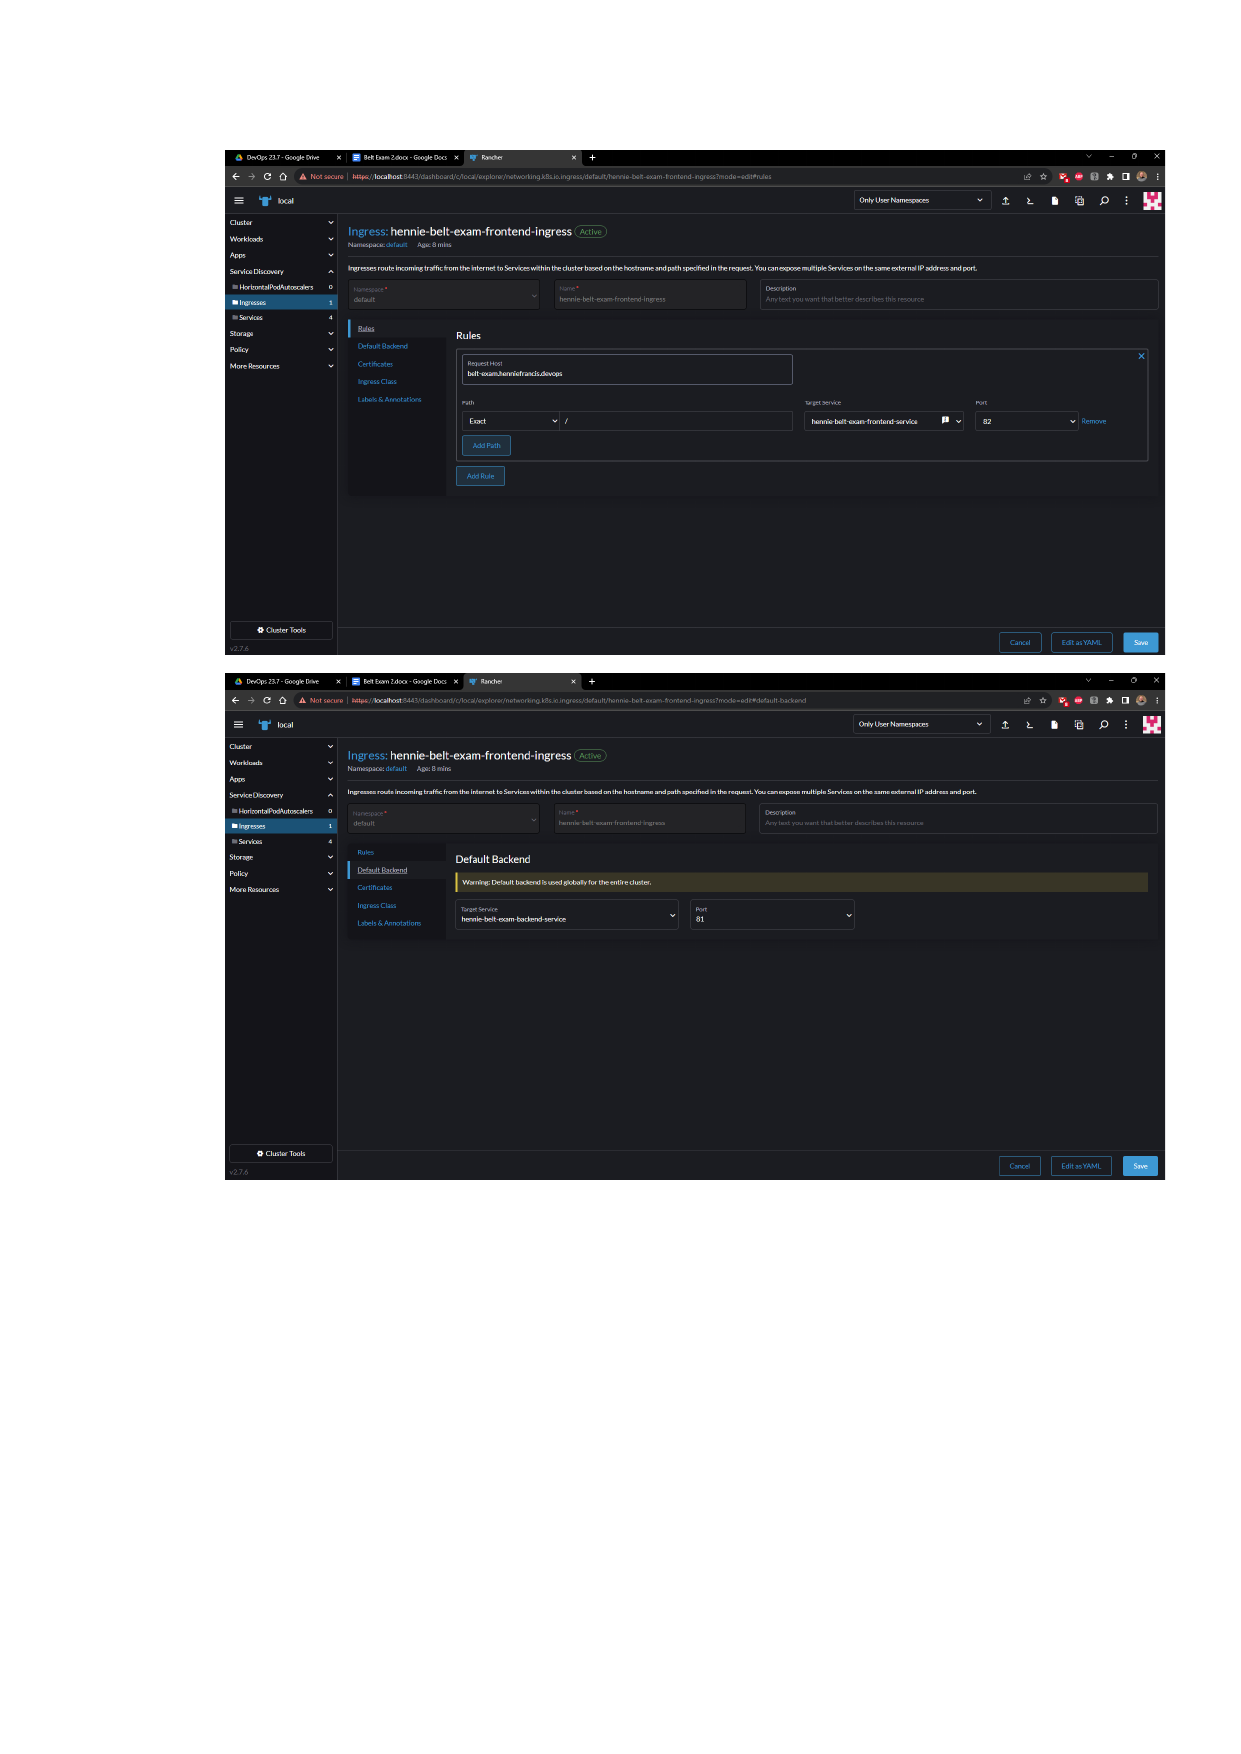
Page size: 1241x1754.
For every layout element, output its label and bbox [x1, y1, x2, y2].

picture [225, 150, 1166, 655]
picture [225, 673, 1166, 1180]
